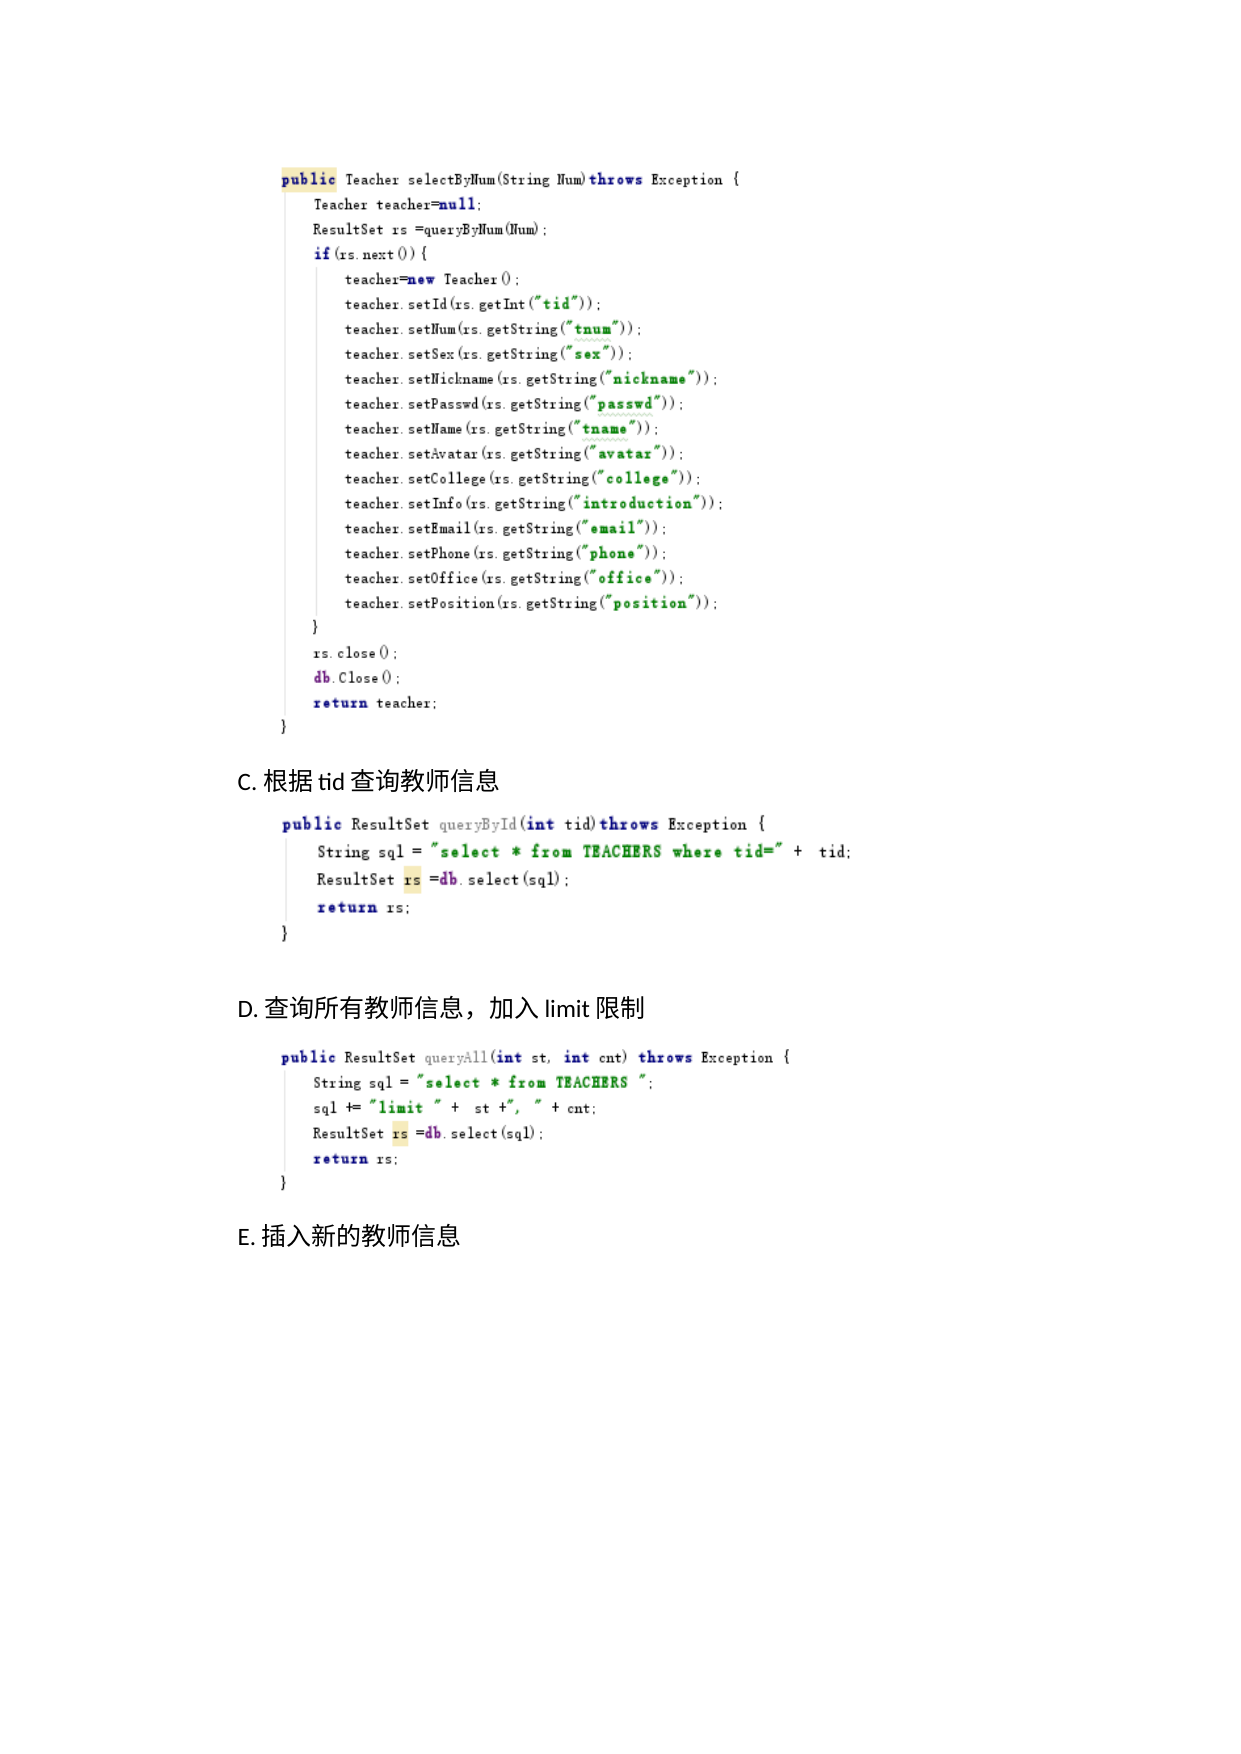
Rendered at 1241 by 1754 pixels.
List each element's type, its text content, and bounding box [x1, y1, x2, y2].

text D. 查询所有教师信息，加入limit限制 [187, 974, 1053, 1039]
picture [275, 162, 779, 738]
text E. 插入新的教师信息 [187, 1202, 1053, 1267]
text C. 根据tid查询教师信息 [187, 747, 1053, 812]
picture [275, 812, 861, 949]
picture [275, 1048, 806, 1193]
